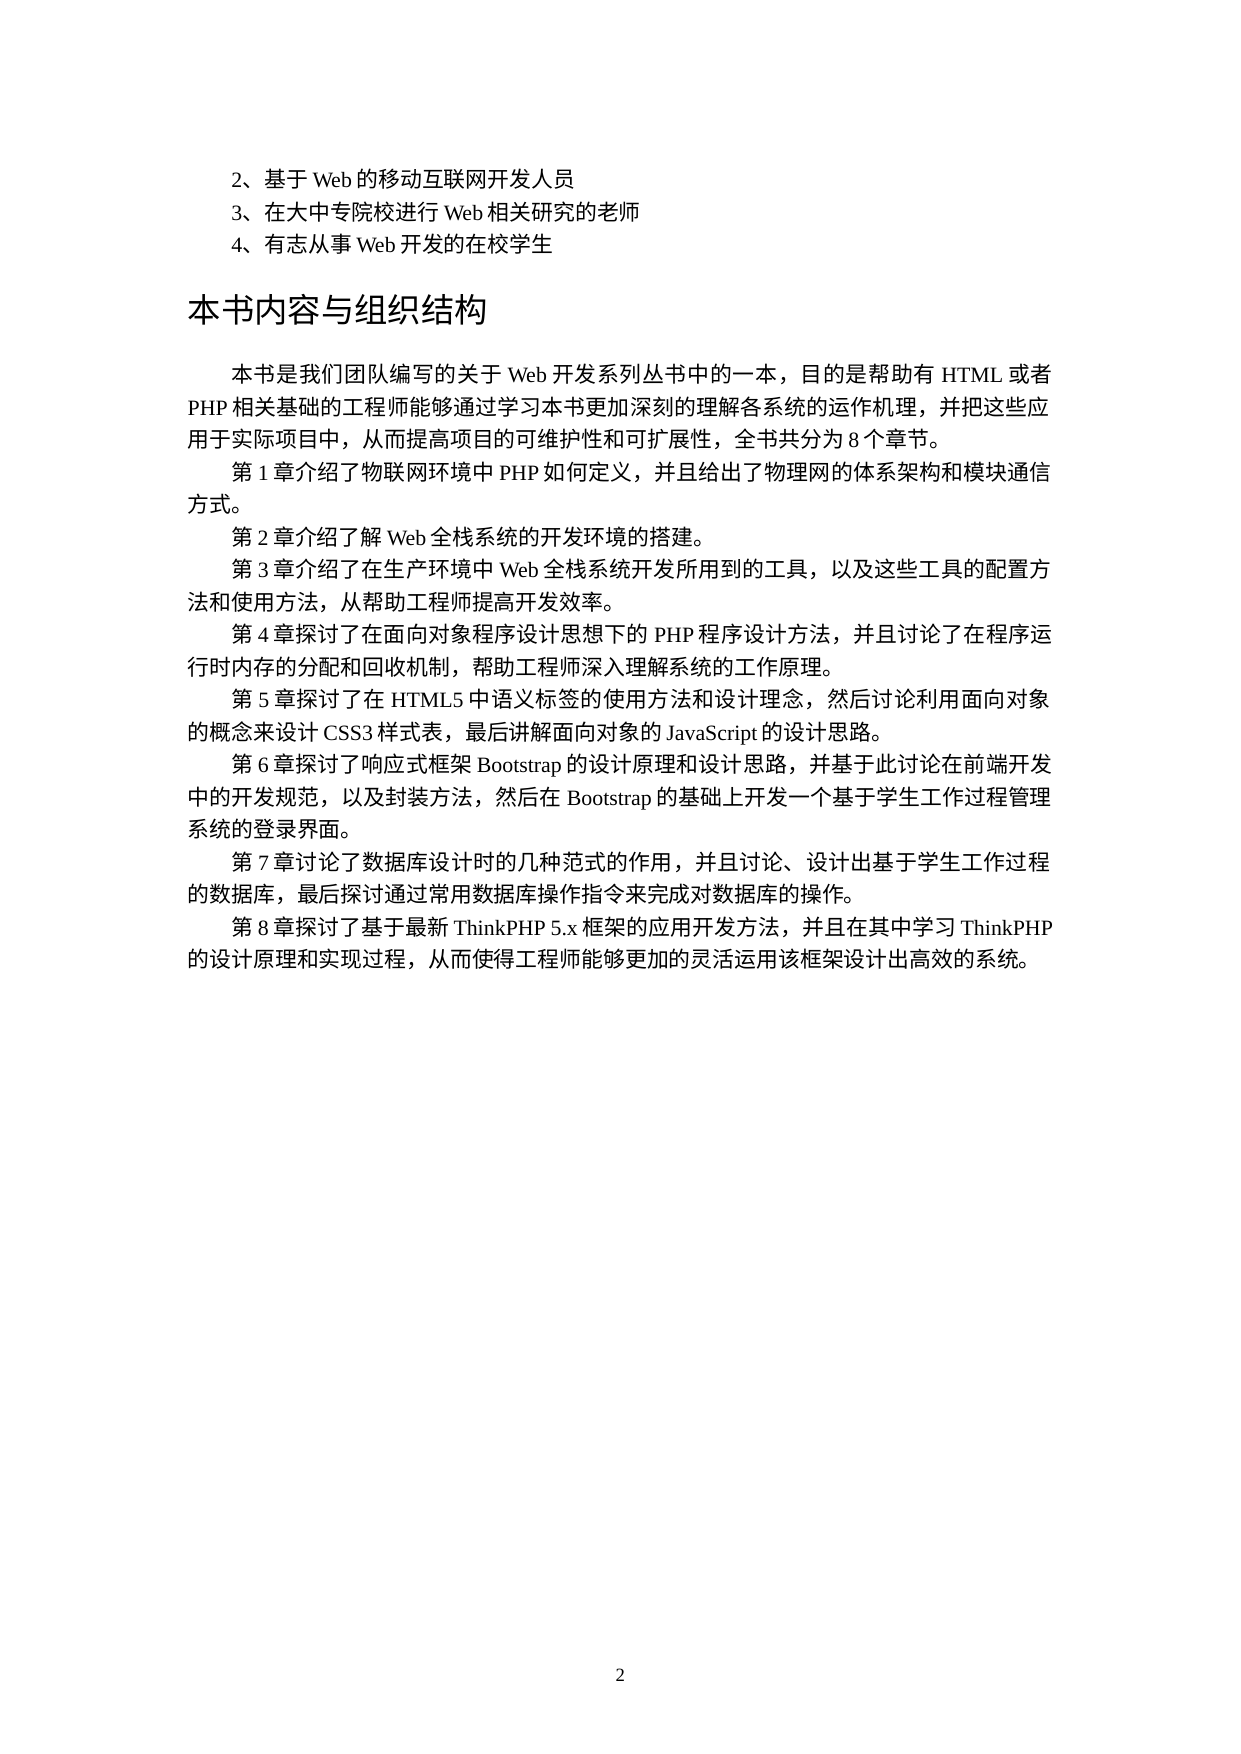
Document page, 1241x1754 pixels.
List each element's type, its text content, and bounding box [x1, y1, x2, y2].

text 第2章介绍了解Web全栈系统的开发环境的搭建。 [187, 519, 1053, 552]
text 第5章探讨了在HTML5中语义标签的使用方法和设计理念，然后讨论利用面向对象的概念来设计CSS3样式表，最后讲解面向对象的JavaScript的设计思路。 [187, 682, 1053, 747]
text 第7章讨论了数据库设计时的几种范式的作用，并且讨论、设计出基于学生工作过程的数据库，最后探讨通过常用数据库操作指令来完成对数据库的操作。 [187, 844, 1053, 909]
text 本书是我们团队编写的关于Web开发系列丛书中的一本，目的是帮助有HTML或者PHP相关基础的工程师能够通过学习本书更加深刻的理解各系统的运作机理，并把这些应用于实际项目中，从而提高项目的可维护性和可扩展性，全书共分为8个章节。 [187, 357, 1053, 454]
text 本书内容与组织结构 [187, 276, 1053, 341]
text 第8章探讨了基于最新ThinkPHP 5.x框架的应用开发方法，并且在其中学习ThinkPHP的设计原理和实现过程，从而使得工程师能够更加的灵活运用该框架设计出高效的系统。 [187, 909, 1053, 974]
text 2、基于Web的移动互联网开发人员 [187, 162, 1053, 194]
text 第3章介绍了在生产环境中Web全栈系统开发所用到的工具，以及这些工具的配置方法和使用方法，从帮助工程师提高开发效率。 [187, 552, 1053, 617]
text 4、有志从事Web开发的在校学生 [187, 227, 1053, 259]
text 第1章介绍了物联网环境中PHP如何定义，并且给出了物理网的体系架构和模块通信方式。 [187, 454, 1053, 519]
text 3、在大中专院校进行Web相关研究的老师 [187, 194, 1053, 227]
text 第6章探讨了响应式框架Bootstrap的设计原理和设计思路，并基于此讨论在前端开发中的开发规范，以及封装方法，然后在Bootstrap的基础上开发一个基于学生工作过程管理系统的登录界面。 [187, 747, 1053, 844]
text 第4章探讨了在面向对象程序设计思想下的PHP程序设计方法，并且讨论了在程序运行时内存的分配和回收机制，帮助工程师深入理解系统的工作原理。 [187, 617, 1053, 682]
